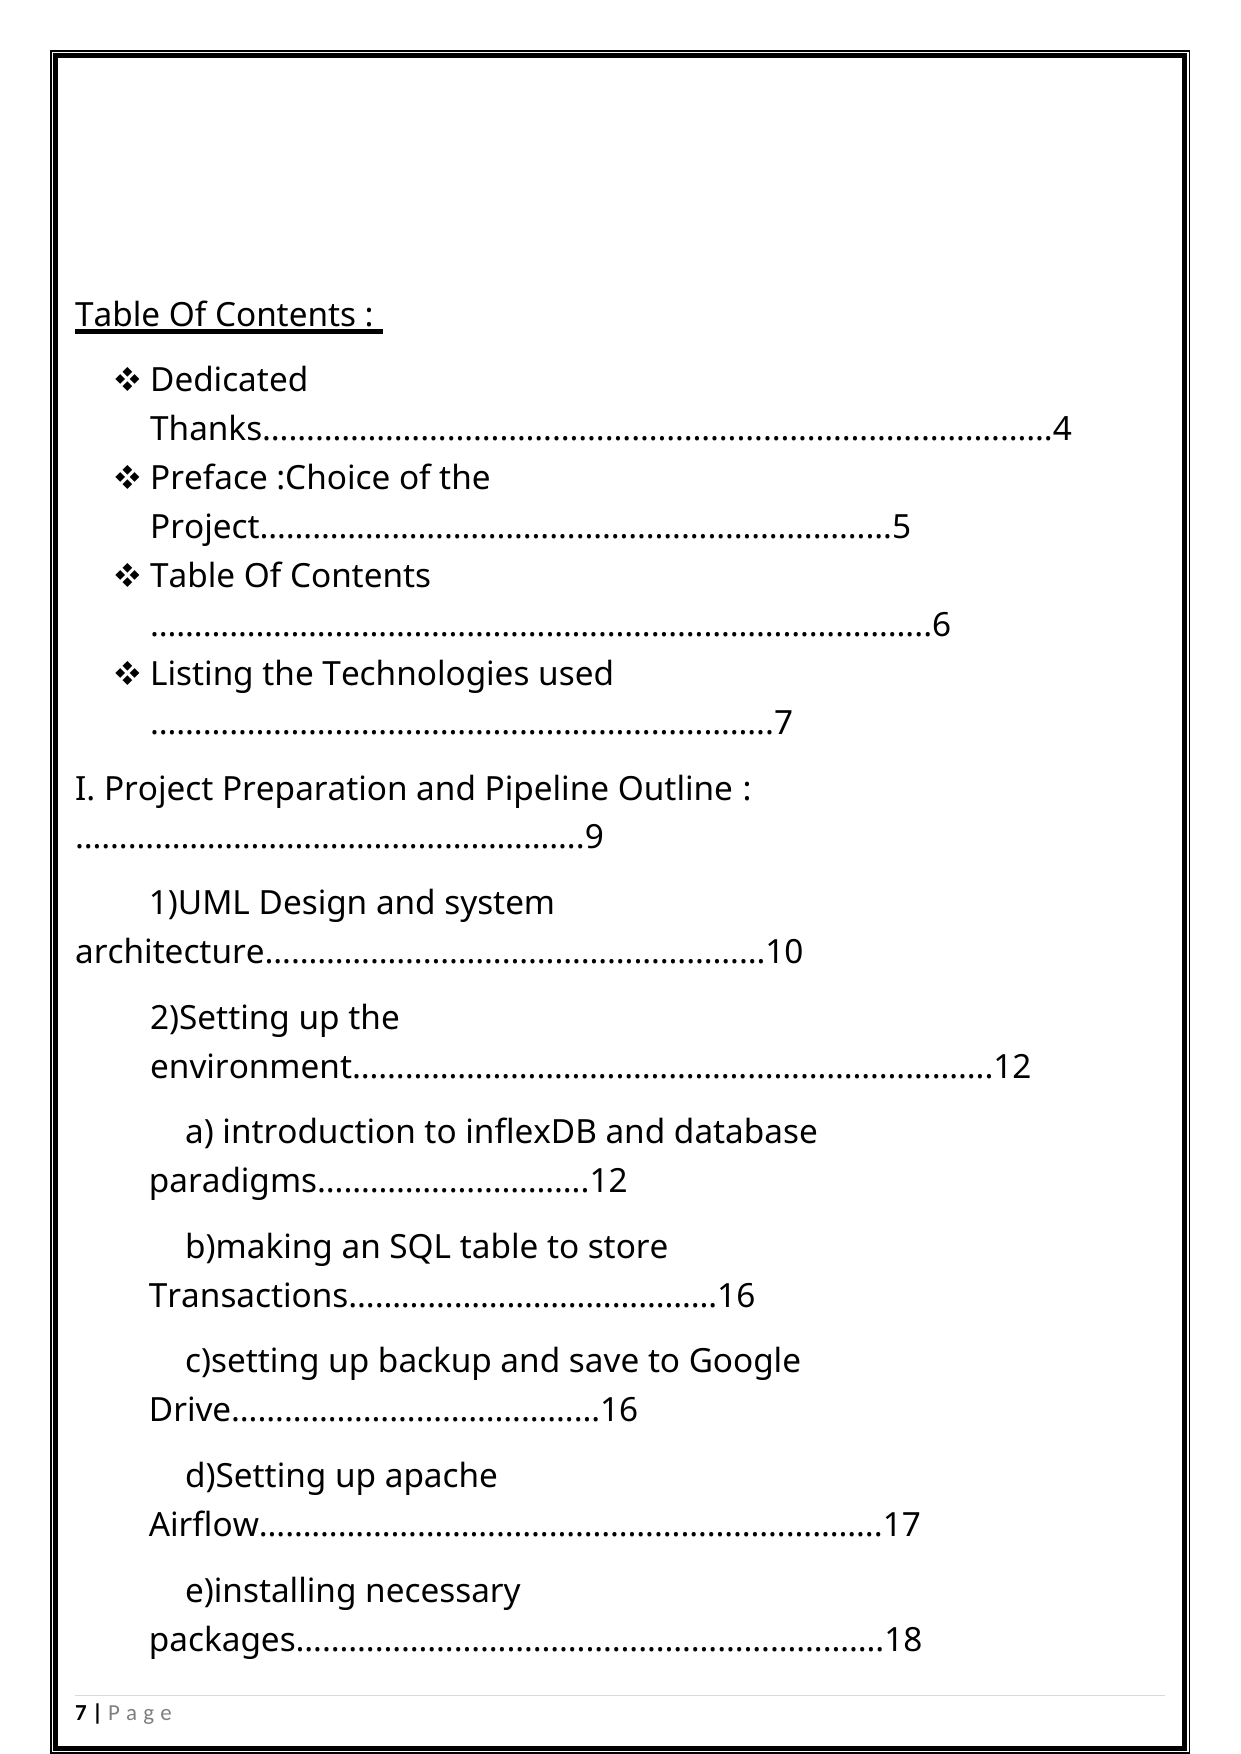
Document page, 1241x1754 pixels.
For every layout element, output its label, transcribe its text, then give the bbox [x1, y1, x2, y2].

text Table Of Contents : [75, 290, 1165, 336]
list Dedicated Thanks………………………………………………………………………………4 [112, 356, 1165, 450]
list Listing the Technologies used ……………………………………………………………..7 [112, 650, 1165, 744]
text I. Project Preparation and Pipeline Outline :………………………………………………….9 [75, 764, 1165, 859]
text a) introduction to inflexDB and database paradigms………………………….12 [149, 1108, 1165, 1202]
list 2)Setting up the environment……………………………………………………………….12 [150, 993, 1165, 1088]
list Preface :Choice of the Project………………………………………………………………5 [112, 454, 1165, 548]
text c)setting up backup and save to Google Drive……………………………………16 [149, 1337, 1165, 1432]
text d)Setting up apache Airflow……………………………………………………………..17 [149, 1452, 1165, 1546]
text b)making an SQL table to store Transactions……………………………………16 [149, 1223, 1165, 1317]
text e)installing necessary packages………………………………………………………….18 [149, 1566, 1165, 1661]
list Table Of Contents ……………………………………………………………………………..6 [112, 552, 1165, 646]
text 1)UML Design and system architecture…………………………………………………10 [75, 879, 1165, 973]
